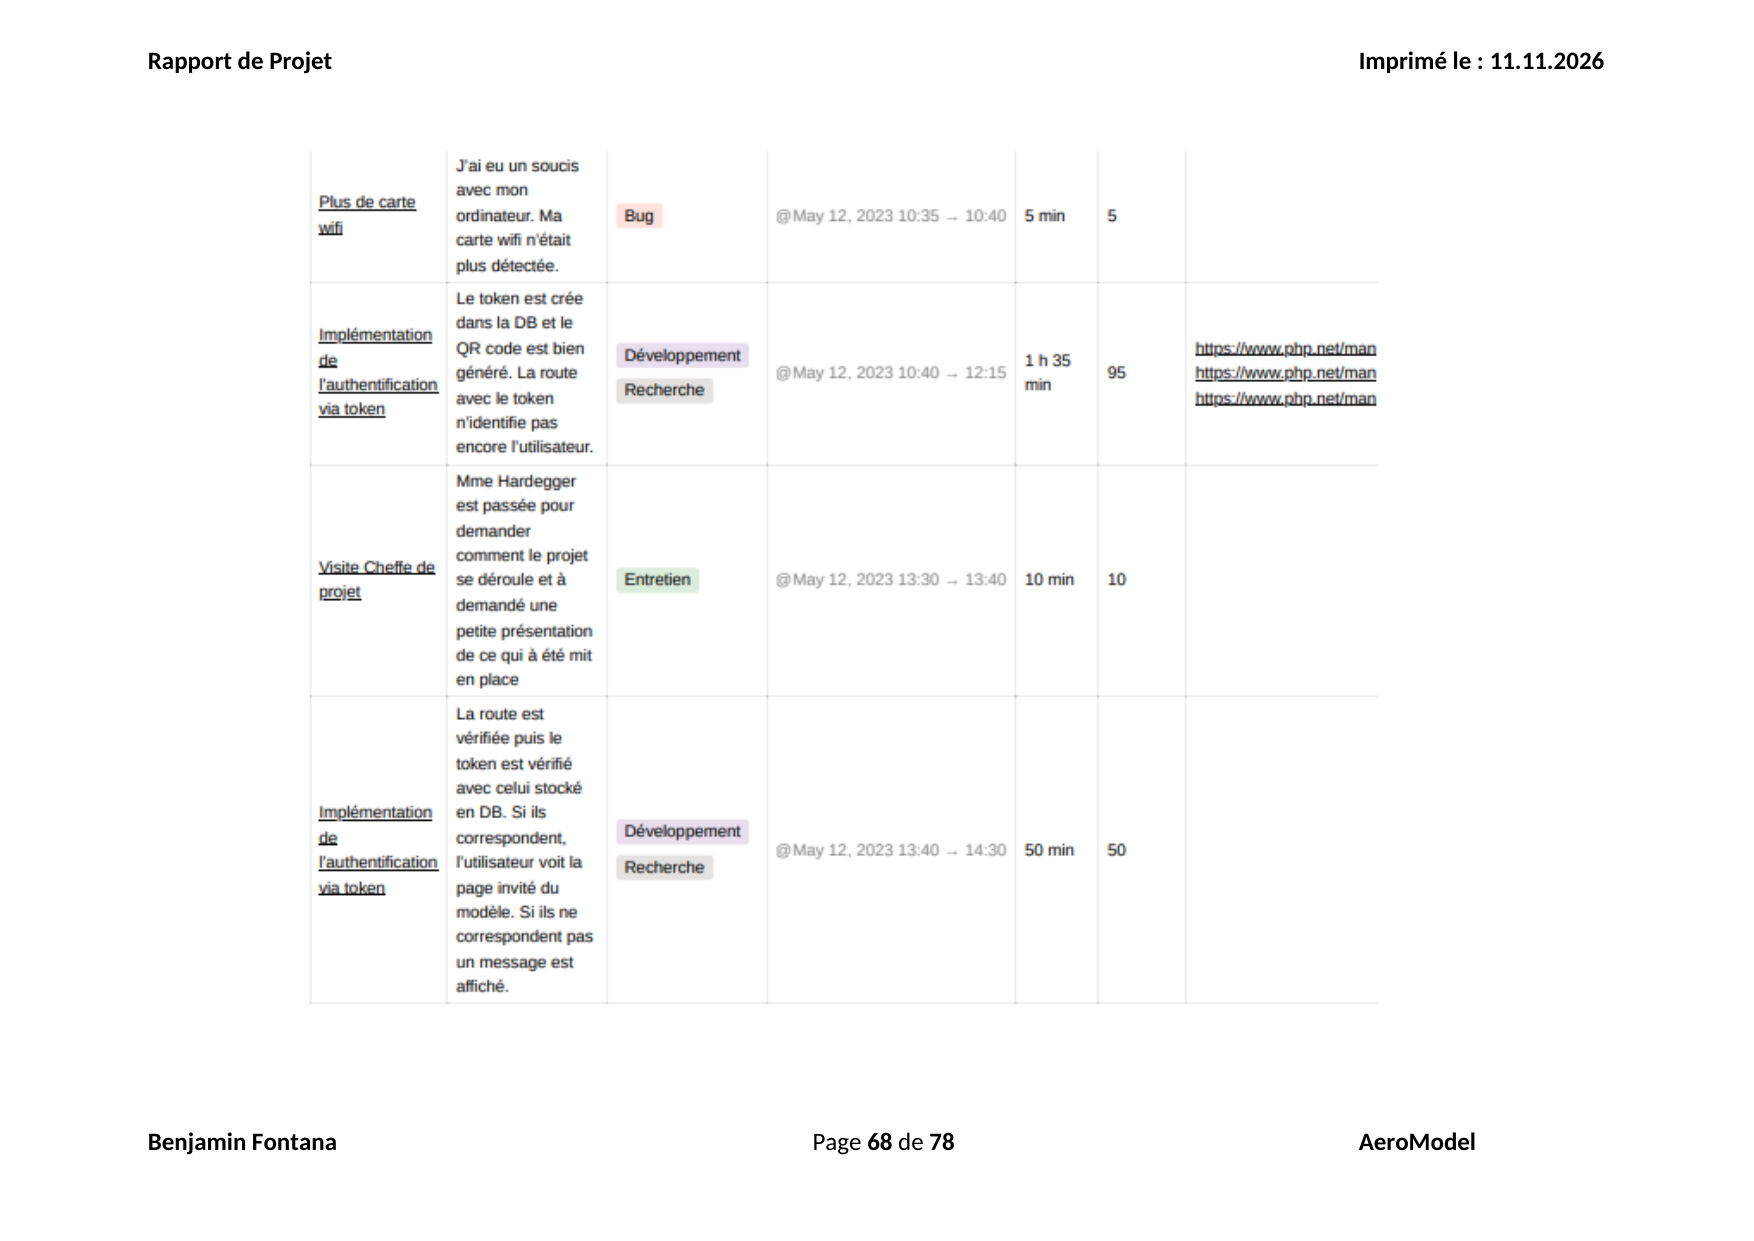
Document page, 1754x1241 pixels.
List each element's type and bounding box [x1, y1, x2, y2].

picture [305, 151, 1449, 1006]
